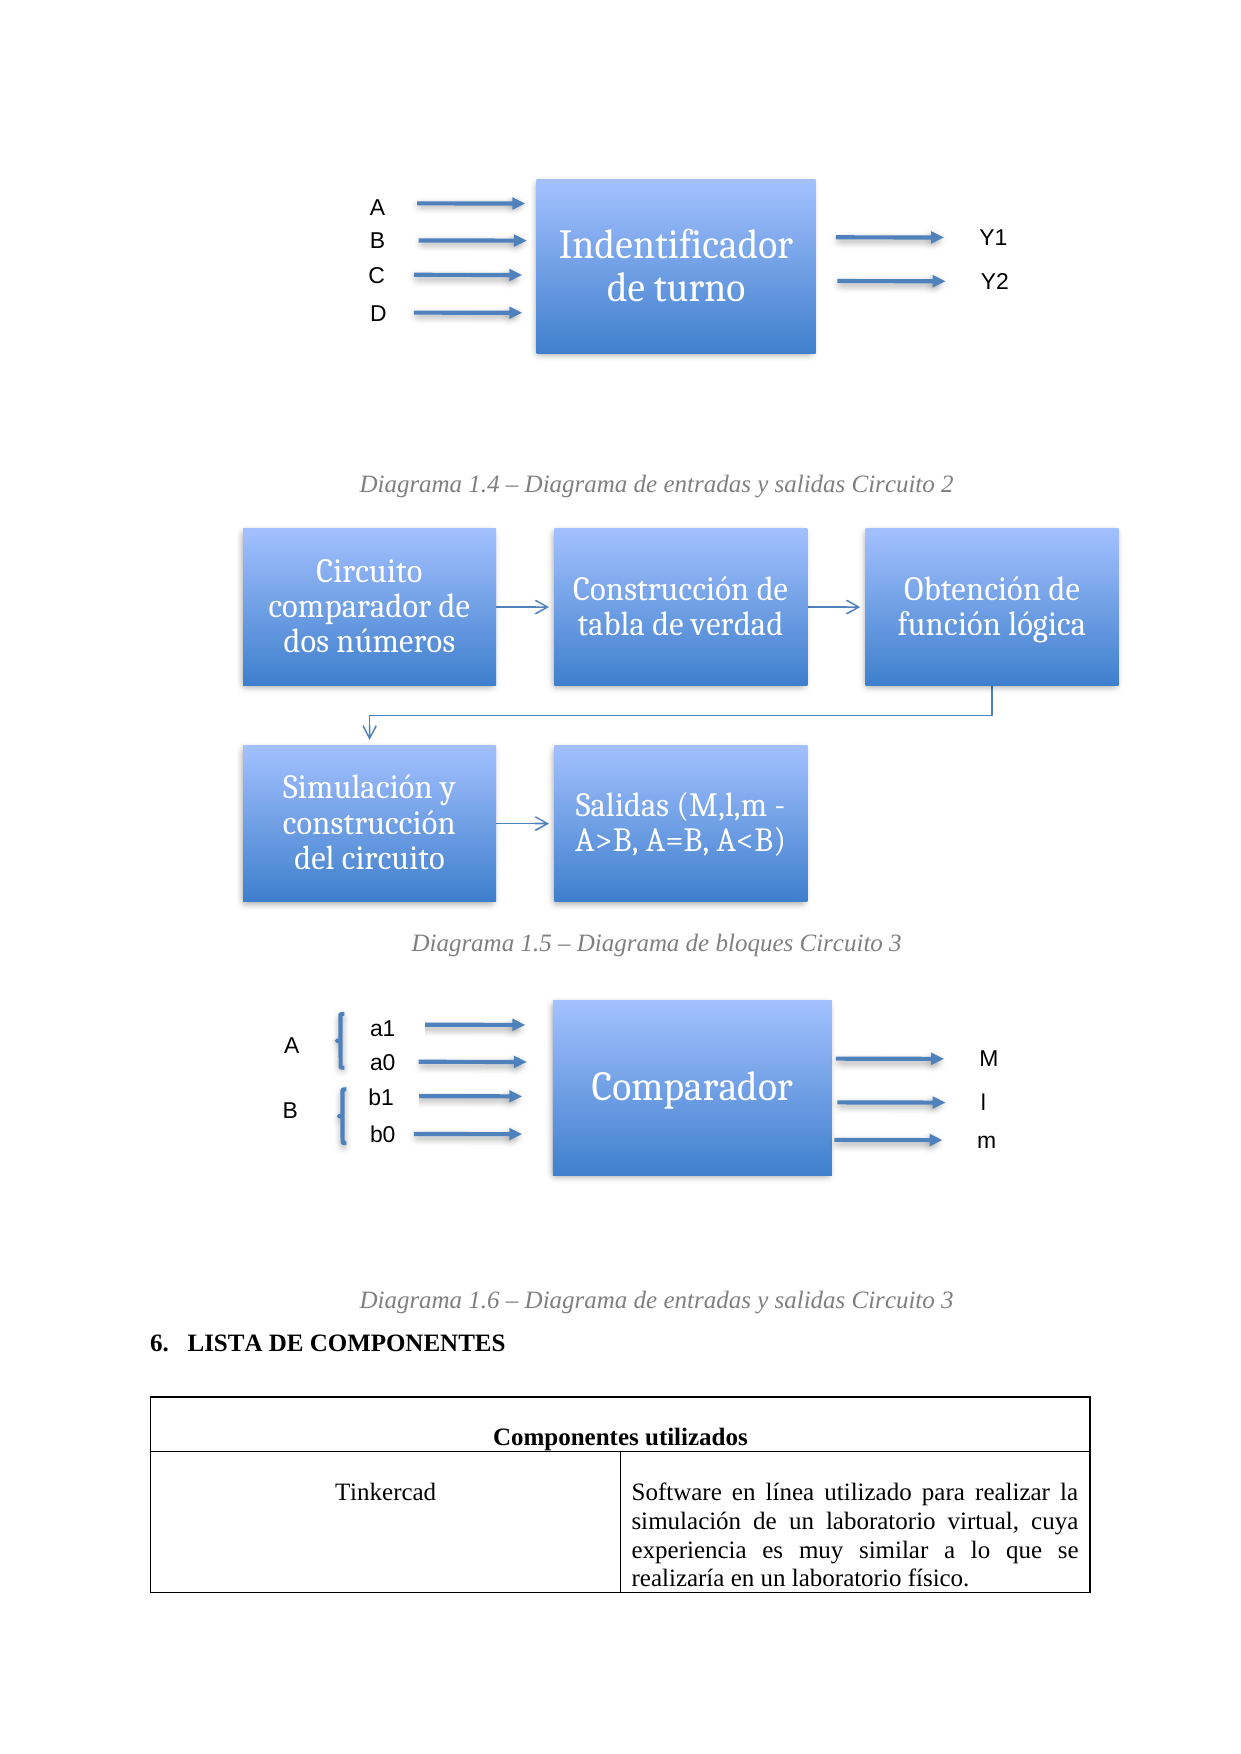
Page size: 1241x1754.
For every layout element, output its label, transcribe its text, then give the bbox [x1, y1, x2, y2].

list Diagrama 1.6 – Diagrama de entradas y salidas Circuito 3 [225, 1285, 1090, 1314]
table_header Componentes utilizados [151, 1398, 1089, 1451]
table_cell Software en línea utilizado para realizar la simulación de un laboratorio virtual, cuya experiencia es muy similar a lo que se realizaría en un laboratorio físico. [621, 1452, 1089, 1592]
list Diagrama 1.5 – Diagrama de bloques Circuito 3 [225, 928, 1090, 957]
list LISTA DE COMPONENTES [150, 1328, 1090, 1357]
list Diagrama 1.4 – Diagrama de entradas y salidas Circuito 2 [225, 469, 1090, 497]
table_cell Tinkercad [151, 1452, 620, 1592]
